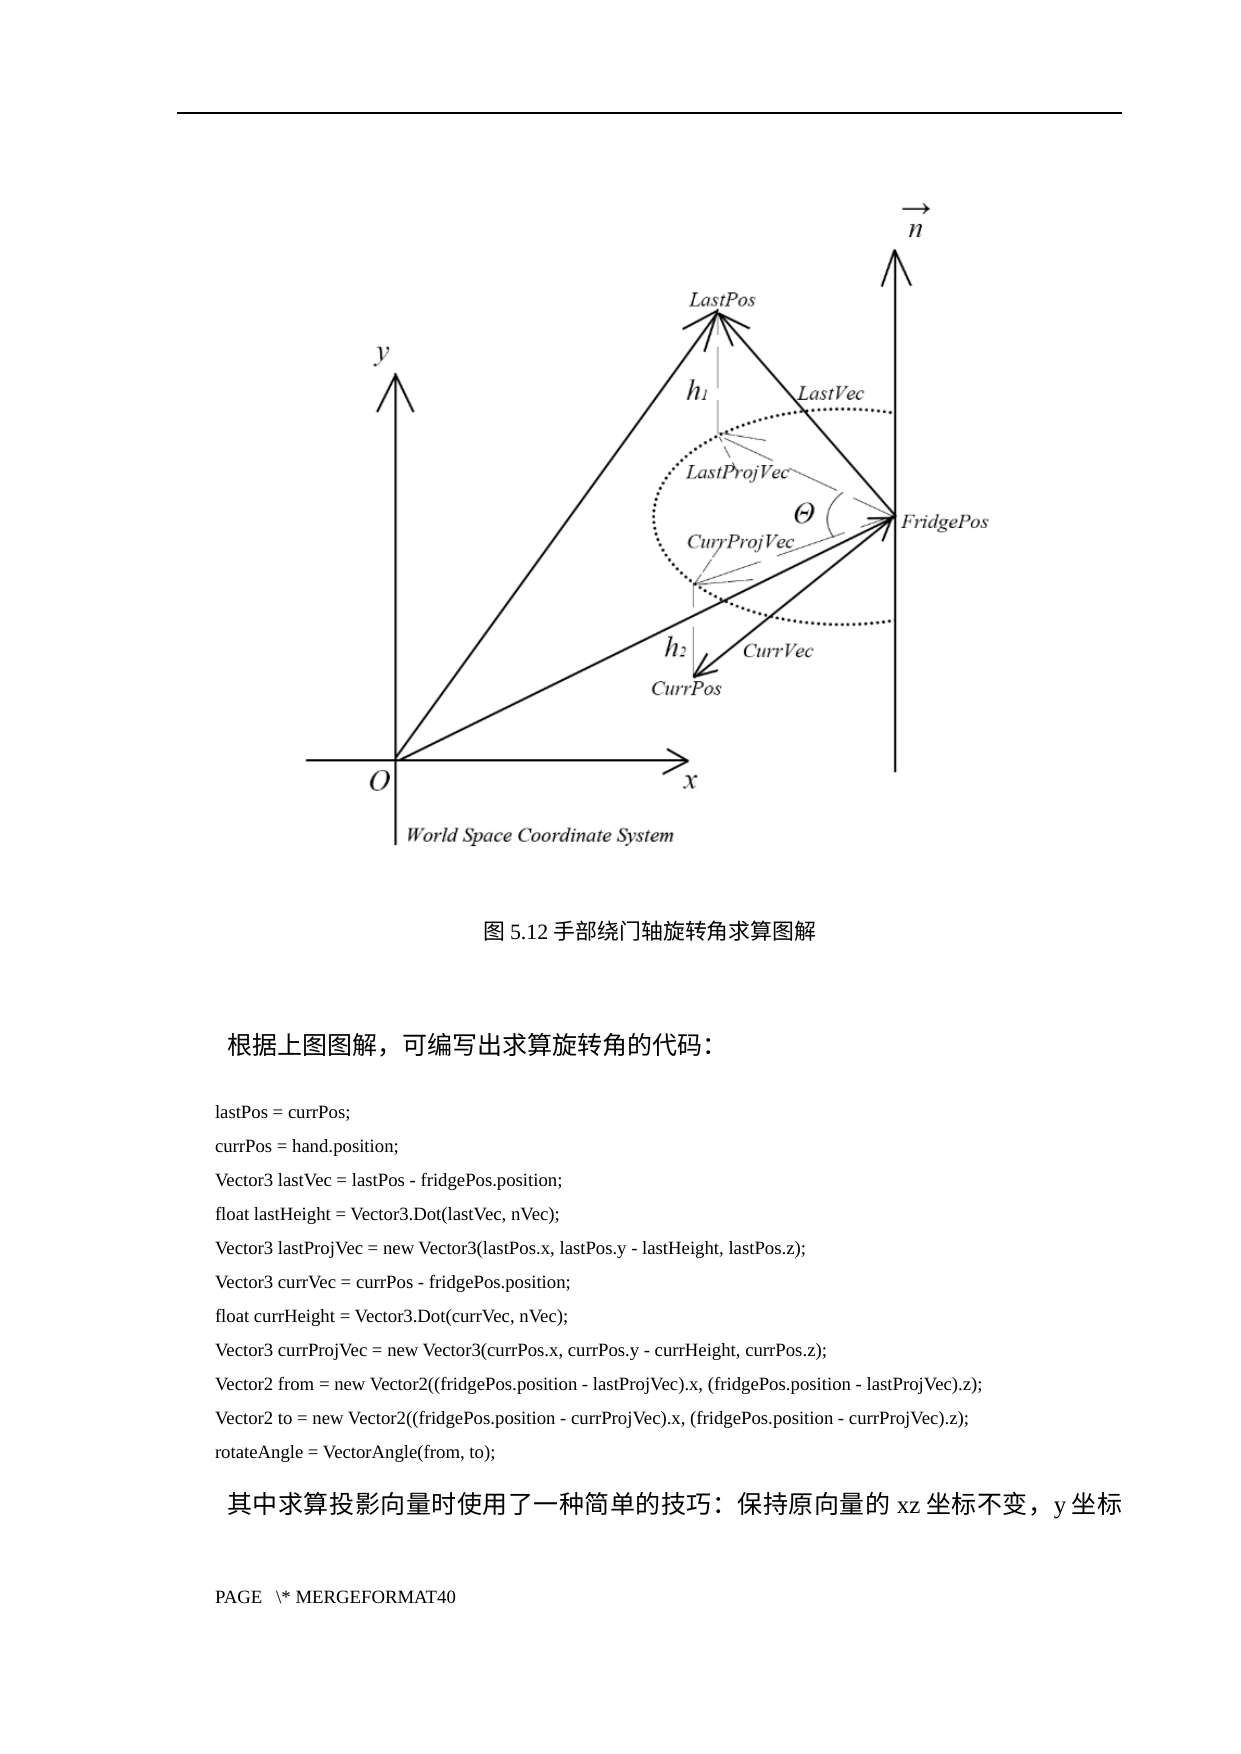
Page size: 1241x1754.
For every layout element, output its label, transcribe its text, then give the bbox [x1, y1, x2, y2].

text 根据上图图解，可编写出求算旋转角的代码： [177, 1009, 1122, 1077]
text 图5.12 手部绕门轴旋转角求算图解 [177, 913, 1122, 947]
text Vector3 currVec = currPos - fridgePos.position; [177, 1265, 1122, 1299]
text Vector3 lastVec = lastPos - fridgePos.position; [177, 1163, 1122, 1197]
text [177, 1469, 1122, 1537]
text currPos = hand.position; [177, 1129, 1122, 1163]
text Vector3 currProjVec = new Vector3(currPos.x, currPos.y - currHeight, currPos.z); [177, 1333, 1122, 1367]
text float currHeight = Vector3.Dot(currVec, nVec); [177, 1299, 1122, 1333]
picture [290, 185, 1009, 870]
text rotateAngle = VectorAngle(from, to); [177, 1435, 1122, 1469]
text lastPos = currPos; [177, 1095, 1122, 1129]
text Vector2 from = new Vector2((fridgePos.position - lastProjVec).x, (fridgePos.position - lastProjVec).z); [177, 1367, 1122, 1401]
text Vector2 to = new Vector2((fridgePos.position - currProjVec).x, (fridgePos.position - currProjVec).z); [177, 1401, 1122, 1435]
text Vector3 lastProjVec = new Vector3(lastPos.x, lastPos.y - lastHeight, lastPos.z); [177, 1231, 1122, 1265]
text float lastHeight = Vector3.Dot(lastVec, nVec); [177, 1197, 1122, 1231]
